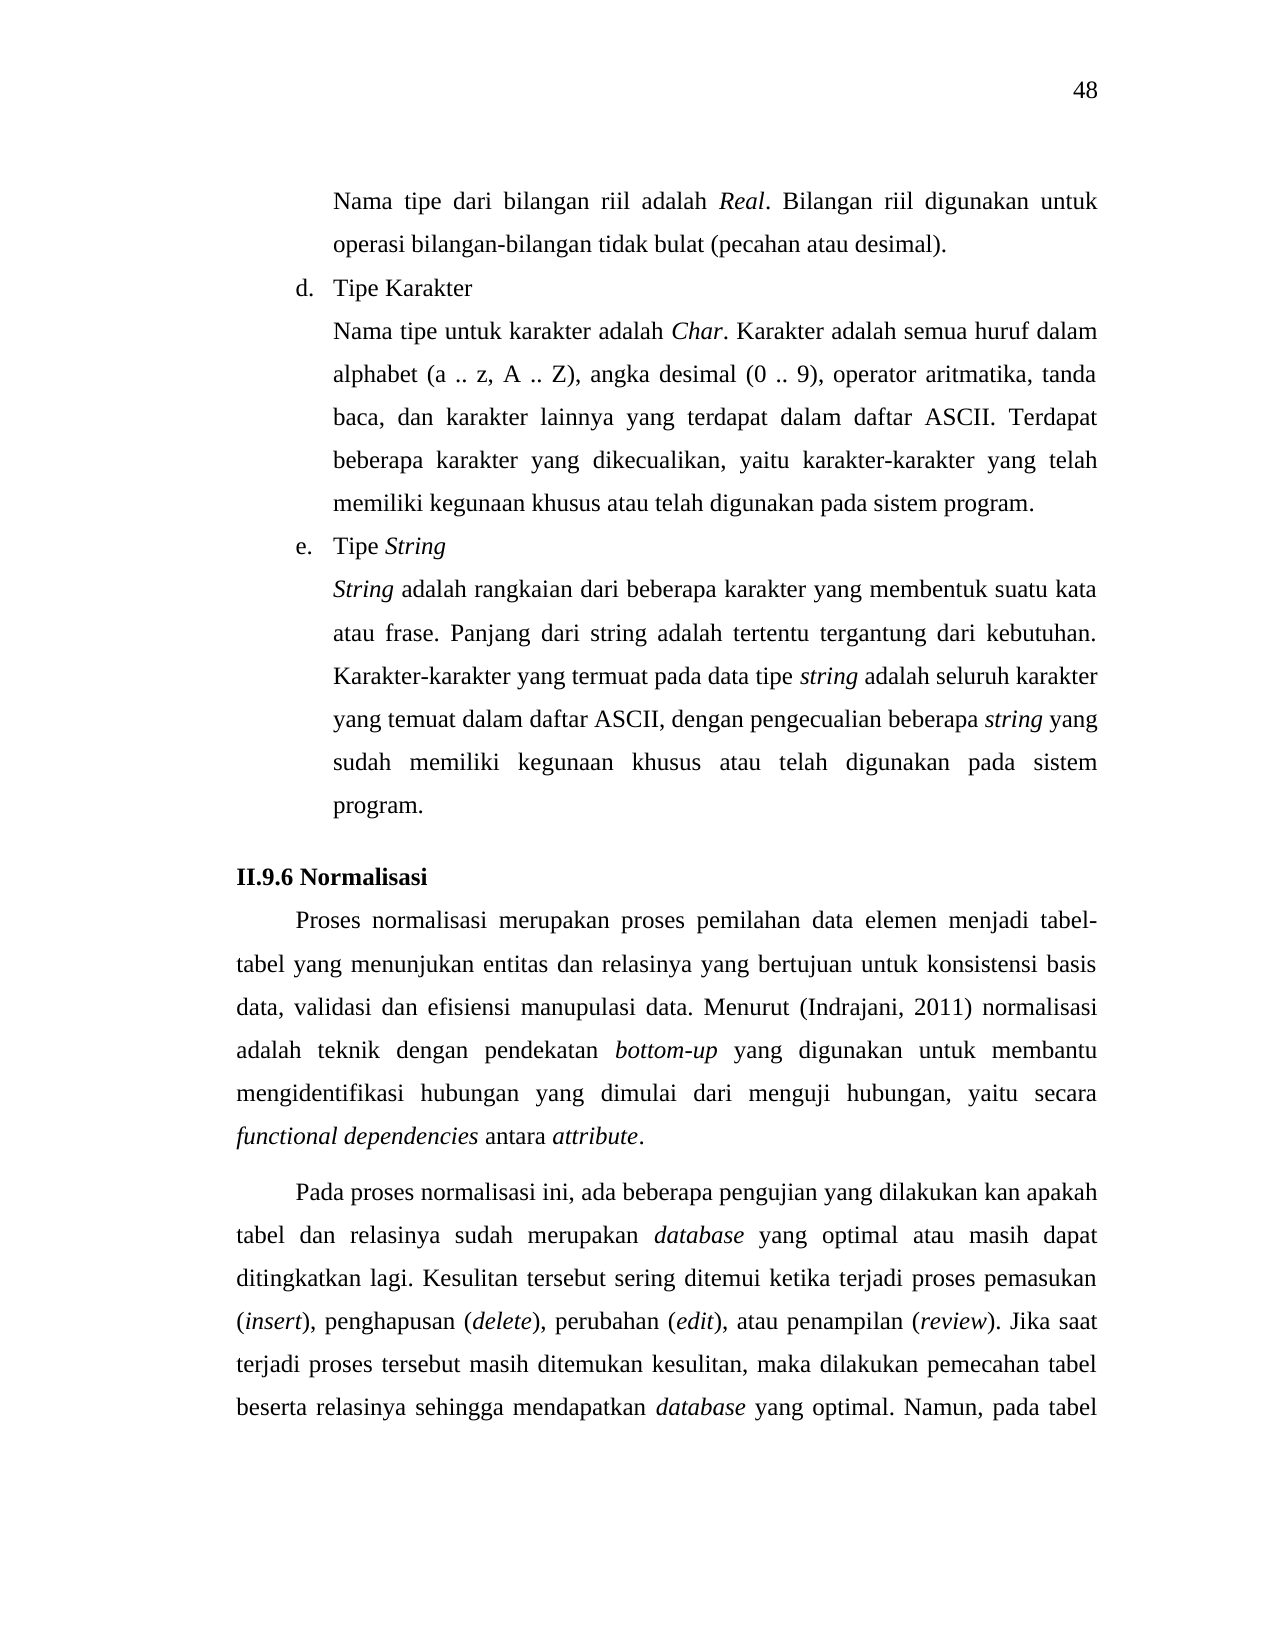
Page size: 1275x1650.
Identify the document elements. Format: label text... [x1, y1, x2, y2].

list Tipe String [295, 531, 1098, 560]
text String adalah rangkaian dari beberapa karakter yang membentuk suatu kata atau frase. Panjang dari string adalah tertentu tergantung dari kebutuhan. Karakter-karakter yang termuat pada data tipe string adalah seluruh karakter yang temuat dalam daftar ASCII, dengan pengecualian beberapa string yang sudah memiliki kegunaan khusus atau telah digunakan pada sistem program. [333, 574, 1098, 819]
text Nama tipe untuk karakter adalah Char. Karakter adalah semua huruf dalam alphabet (a .. z, A .. Z), angka desimal (0 .. 9), operator aritmatika, tanda baca, dan karakter lainnya yang terdapat dalam daftar ASCII. Terdapat beberapa karakter yang dikecualikan, yaitu karakter-karakter yang telah memiliki kegunaan khusus atau telah digunakan pada sistem program. [333, 316, 1098, 517]
text Nama tipe dari bilangan riil adalah Real. Bilangan riil digunakan untuk operasi bilangan-bilangan tidak bulat (pecahan atau desimal). [333, 186, 1098, 258]
subtitle Normalisasi [236, 862, 1098, 891]
list Tipe Karakter [295, 273, 1098, 301]
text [236, 1177, 1098, 1421]
text Proses normalisasi merupakan proses pemilahan data elemen menjadi tabel-tabel yang menunjukan entitas dan relasinya yang bertujuan untuk konsistensi basis data, validasi dan efisiensi manupulasi data. Menurut (Indrajani, 2011) normalisasi adalah teknik dengan pendekatan bottom-up yang digunakan untuk membantu mengidentifikasi hubungan yang dimulai dari menguji hubungan, yaitu secara functional dependencies antara attribute. [236, 906, 1098, 1150]
